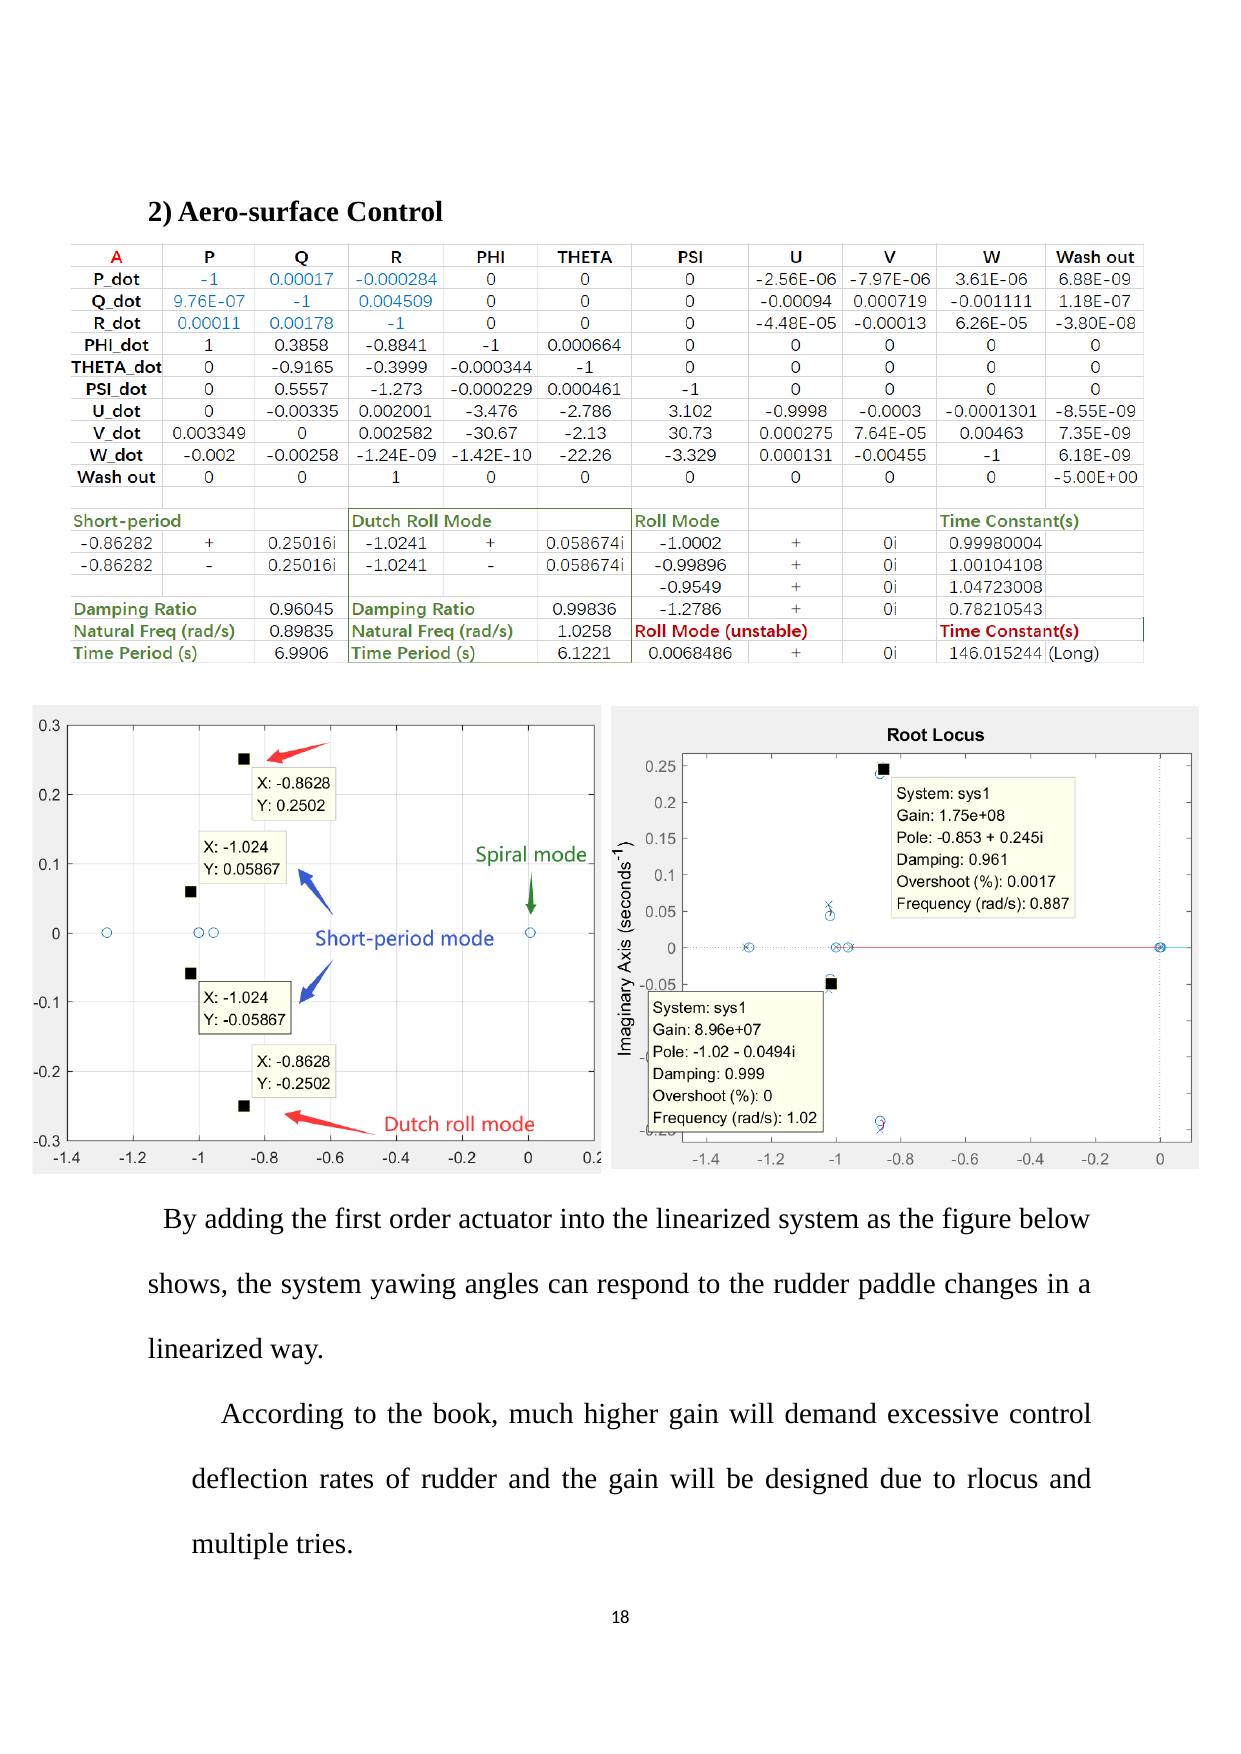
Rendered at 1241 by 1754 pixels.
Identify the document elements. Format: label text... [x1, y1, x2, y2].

text 2) Aero-surface Control [148, 178, 1092, 243]
picture [32, 705, 602, 1174]
picture [71, 243, 1144, 663]
text According to the book, much higher gain will demand excessive control deflection rates of rudder and the gain will be designed due to rlocus and multiple tries. [191, 1381, 1092, 1576]
picture [611, 706, 1199, 1169]
